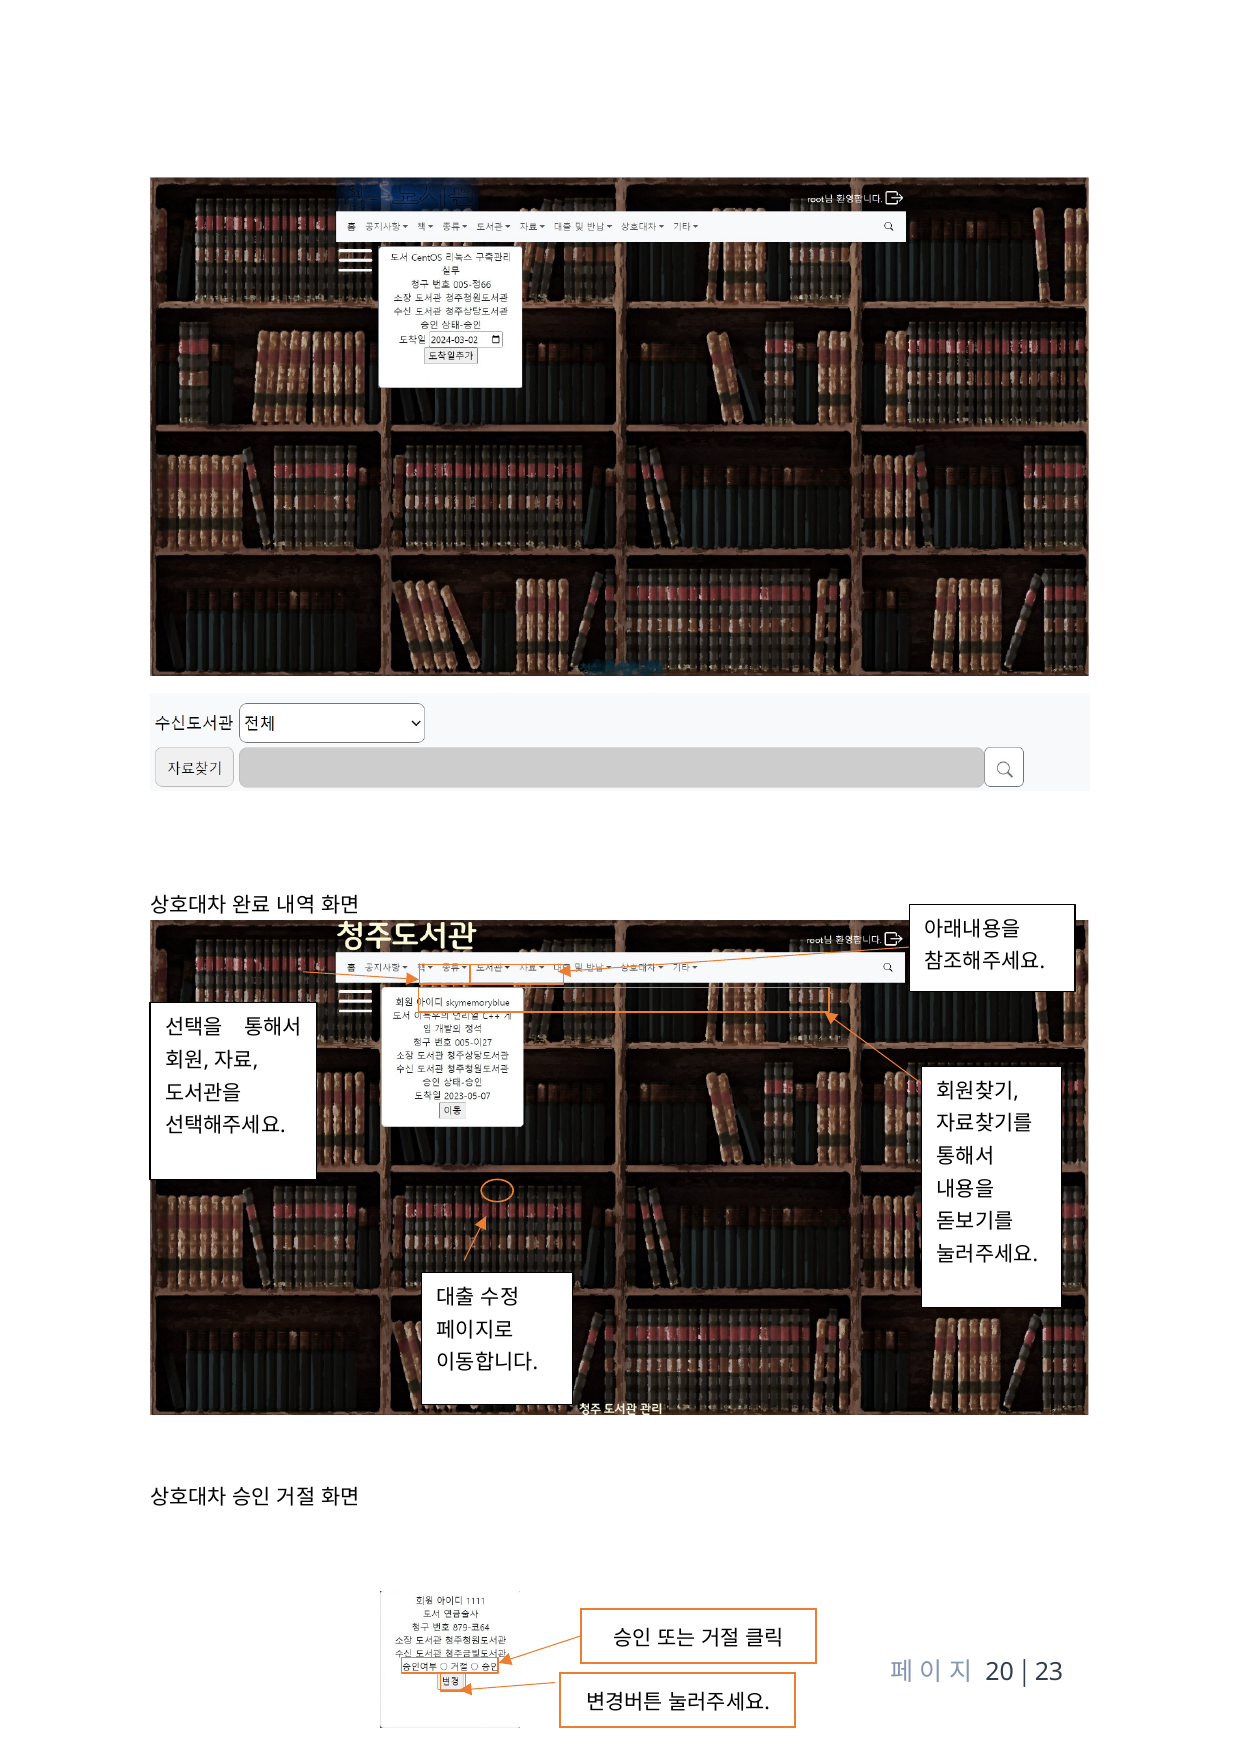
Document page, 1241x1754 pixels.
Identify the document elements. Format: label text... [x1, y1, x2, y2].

picture [380, 1591, 520, 1728]
picture [150, 177, 1089, 676]
text 상호대차 승인 거절 화면 [150, 1481, 1090, 1511]
picture [402, 1658, 497, 1672]
picture [150, 693, 1090, 791]
picture [466, 1657, 520, 1688]
picture [471, 965, 563, 983]
picture [150, 920, 1089, 1415]
picture [420, 965, 469, 983]
picture [441, 1674, 465, 1690]
